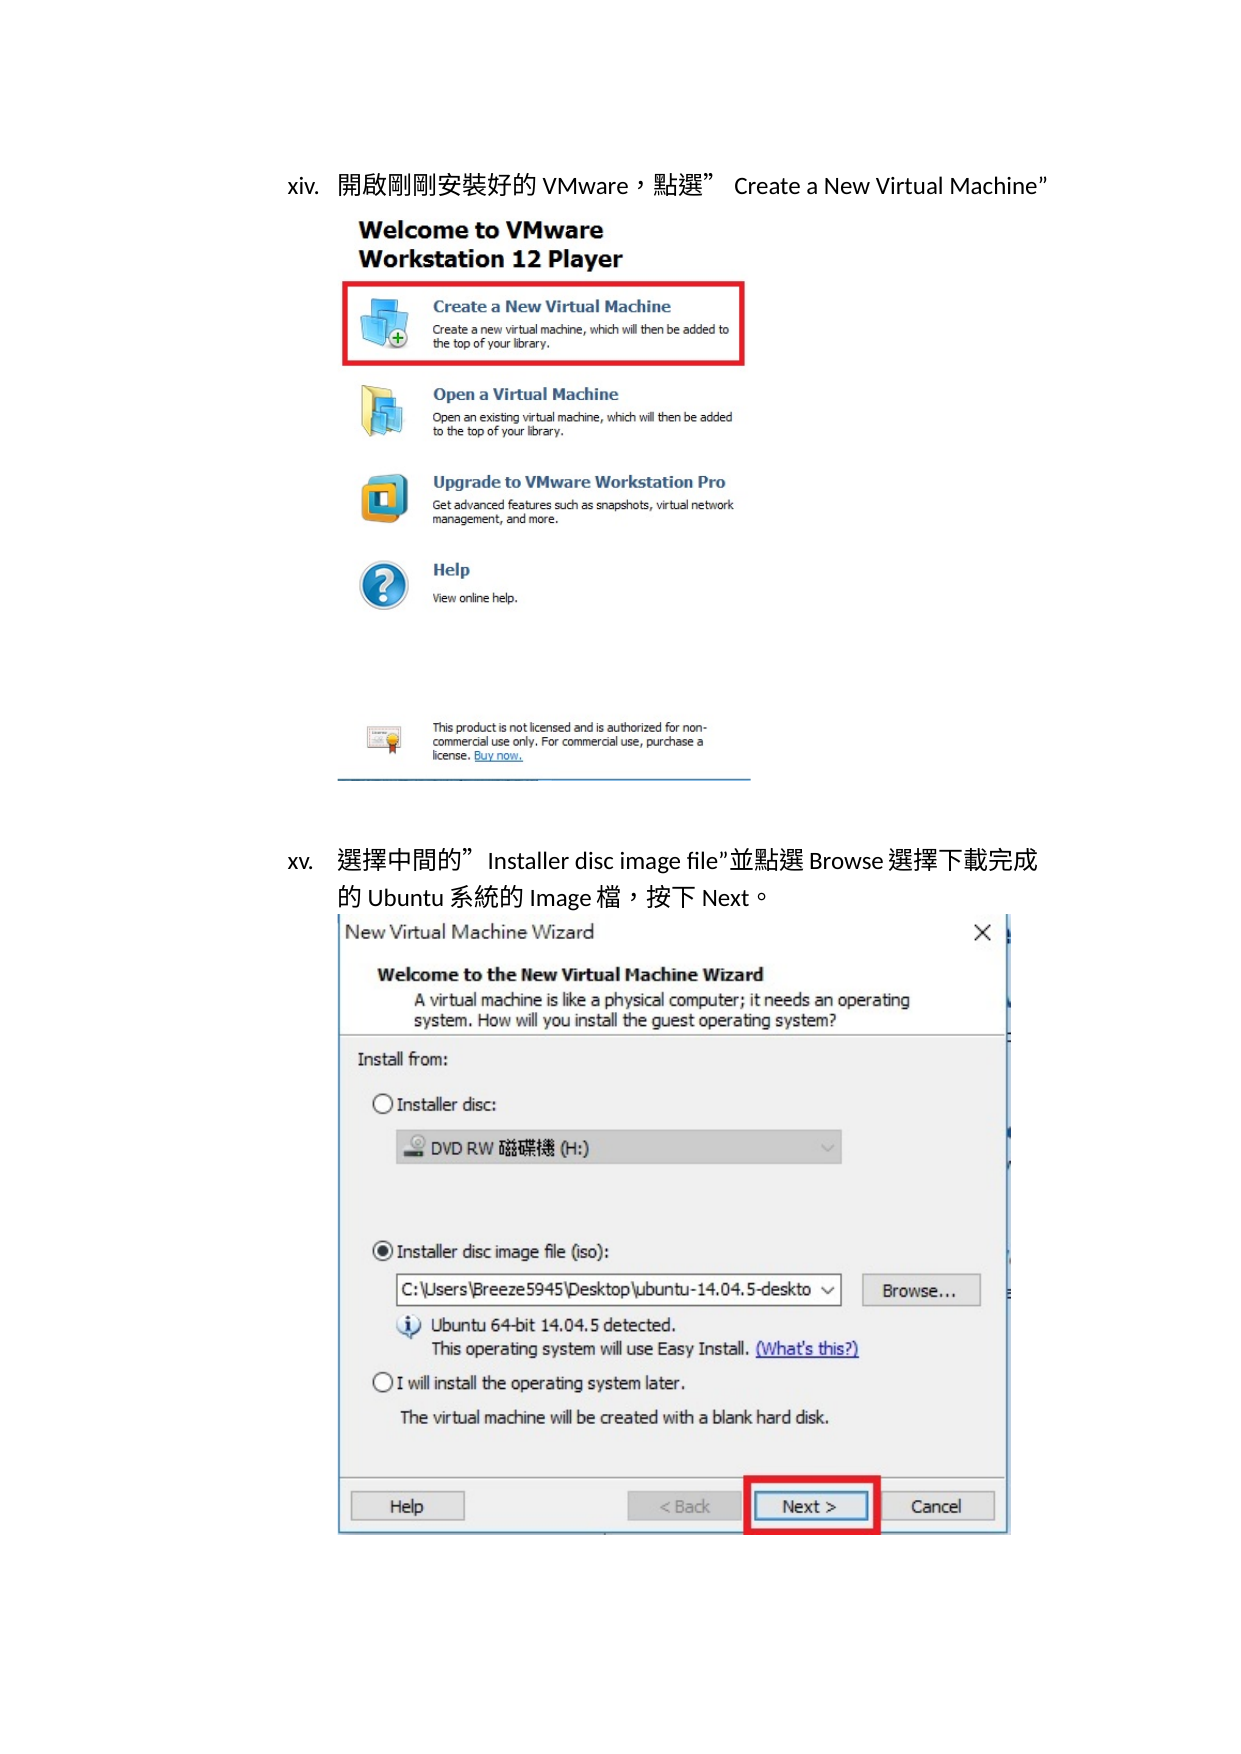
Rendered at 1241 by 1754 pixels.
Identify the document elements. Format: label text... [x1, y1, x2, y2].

picture [337, 914, 1011, 1535]
picture [337, 202, 751, 781]
